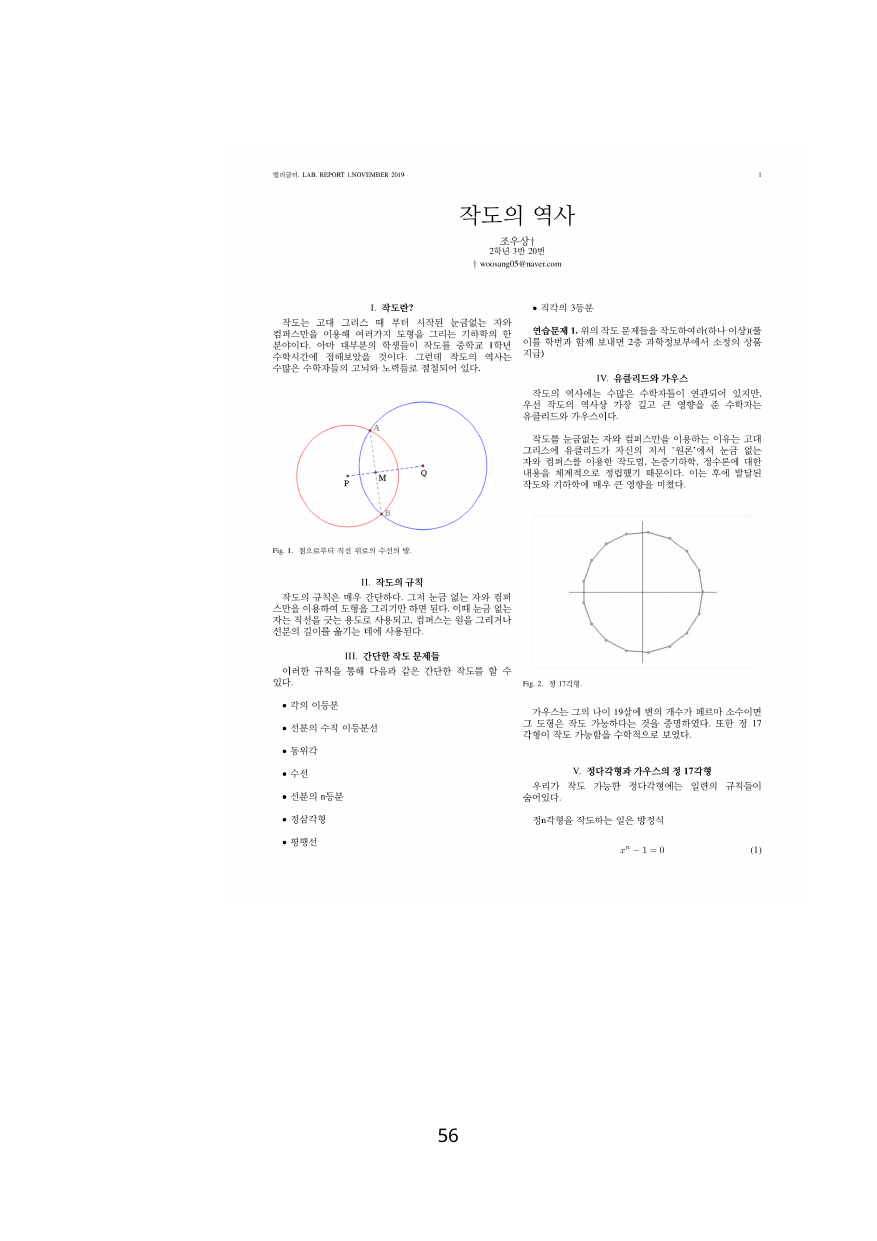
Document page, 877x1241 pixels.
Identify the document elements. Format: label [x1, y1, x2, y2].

picture [226, 147, 808, 900]
